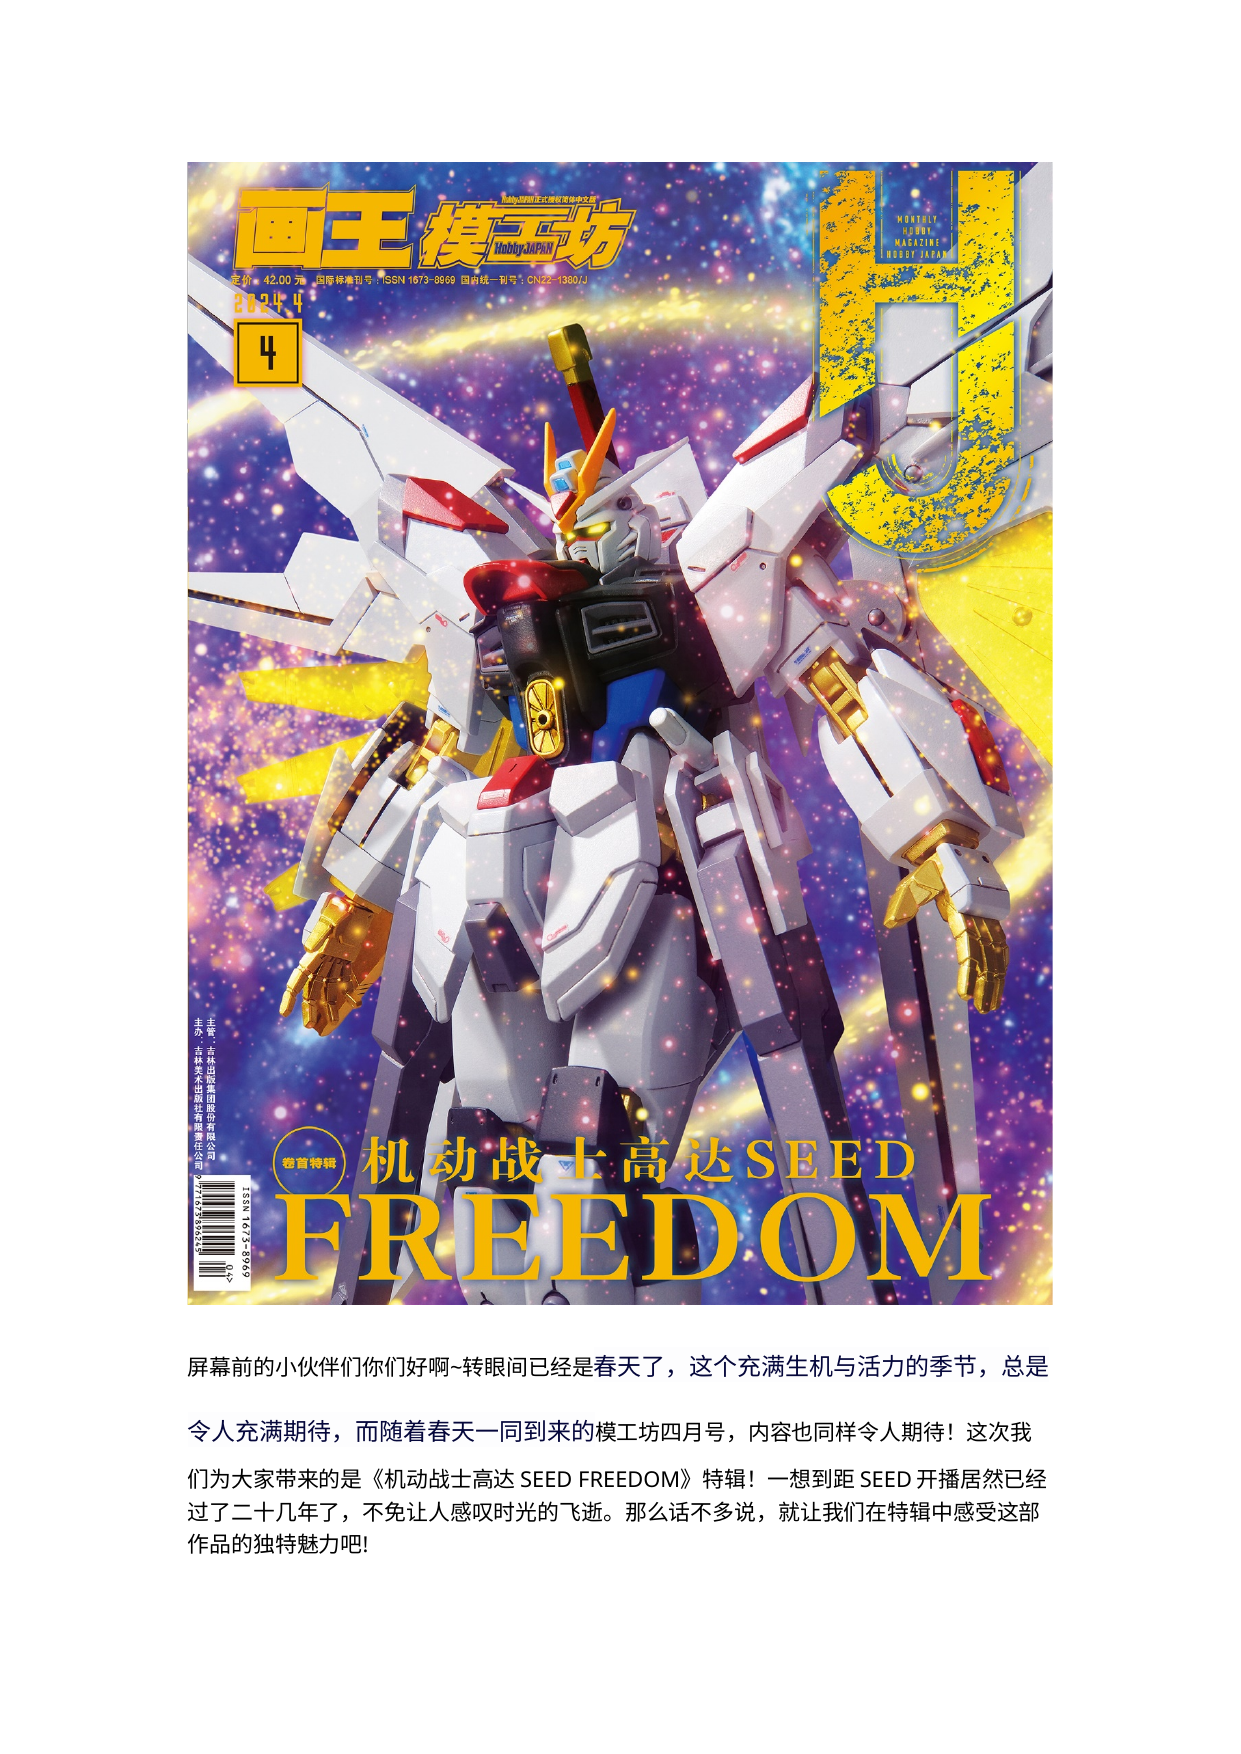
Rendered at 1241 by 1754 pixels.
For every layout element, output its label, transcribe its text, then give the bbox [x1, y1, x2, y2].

picture [187, 162, 1053, 1305]
text 屏幕前的小伙伴们你们好啊~转眼间已经是春天了，这个充满生机与活力的季节，总是令人充满期待，而随着春天一同到来的模工坊四月号，内容也同样令人期待！这次我们为大家带来的是《机动战士高达SEED FREEDOM》特辑！一想到距SEED开播居然已经过了二十几年了，不免让人感叹时光的飞逝。那么话不多说，就让我们在特辑中感受这部作品的独特魅力吧! [187, 1332, 1053, 1559]
